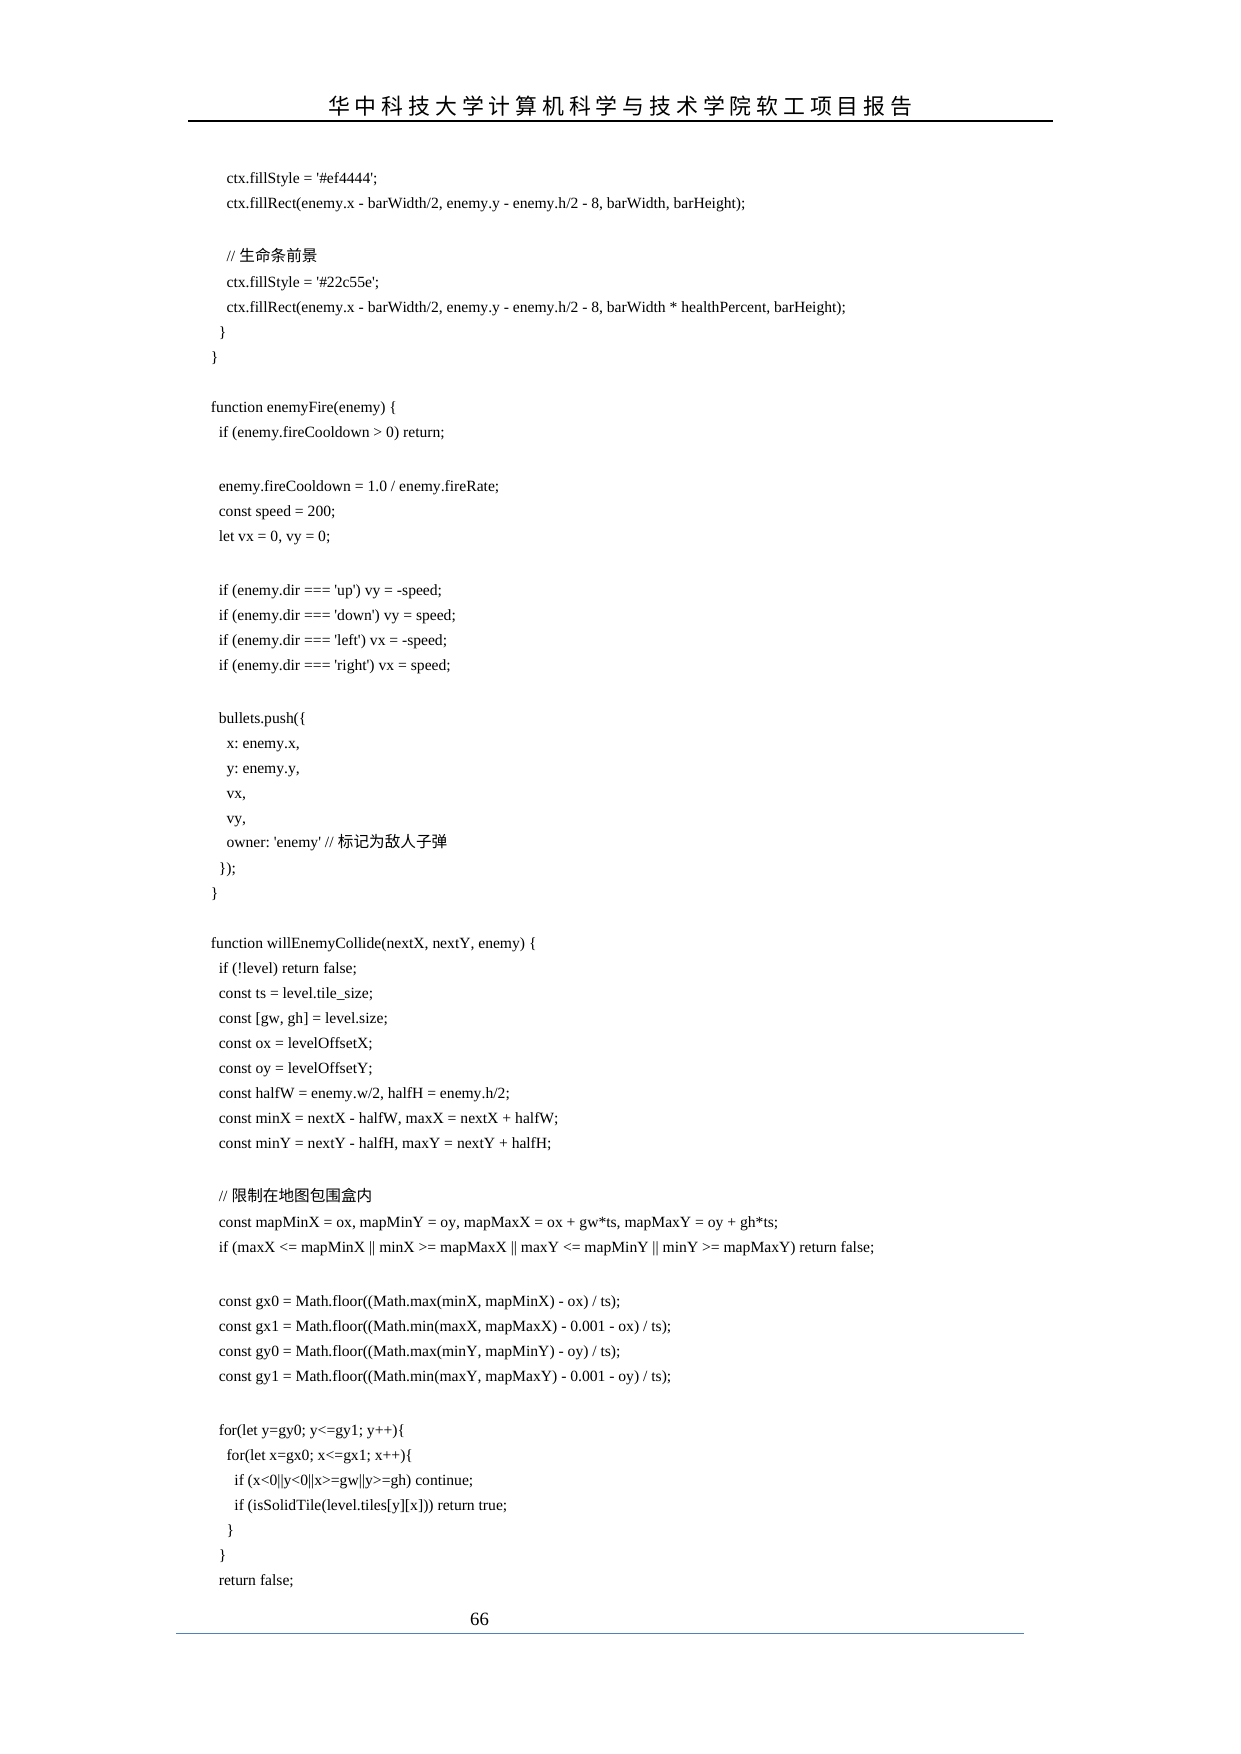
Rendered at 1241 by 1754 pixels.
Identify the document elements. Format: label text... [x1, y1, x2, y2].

text owner: 'enemy' // 标记为敌人子弹 [187, 827, 1053, 852]
text if (!level) return false; [187, 952, 1053, 977]
text const gx0 = Math.floor((Math.max(minX, mapMinX) - ox) / ts); [187, 1284, 1053, 1309]
text const halfW = enemy.w/2, halfH = enemy.h/2; [187, 1077, 1053, 1102]
text } [187, 1538, 1053, 1563]
text const speed = 200; [187, 494, 1053, 519]
text } [187, 877, 1053, 902]
text if (enemy.dir === 'down') vy = speed; [187, 598, 1053, 623]
text const minY = nextY - halfH, maxY = nextY + halfH; [187, 1127, 1053, 1152]
text function willEnemyCollide(nextX, nextY, enemy) { [187, 927, 1053, 952]
text if (isSolidTile(level.tiles[y][x])) return true; [187, 1488, 1053, 1513]
text if (enemy.dir === 'up') vy = -speed; [187, 573, 1053, 598]
text const ox = levelOffsetX; [187, 1027, 1053, 1052]
text if (enemy.fireCooldown > 0) return; [187, 416, 1053, 441]
text return false; [187, 1563, 1053, 1588]
text const [gw, gh] = level.size; [187, 1002, 1053, 1027]
text for(let y=gy0; y<=gy1; y++){ [187, 1413, 1053, 1438]
text ctx.fillStyle = '#ef4444'; [187, 162, 1053, 187]
text const oy = levelOffsetY; [187, 1052, 1053, 1077]
text if (x<0||y<0||x>=gw||y>=gh) continue; [187, 1463, 1053, 1488]
text ctx.fillRect(enemy.x - barWidth/2, enemy.y - enemy.h/2 - 8, barWidth, barHeight); [187, 187, 1053, 212]
text } [187, 341, 1053, 366]
text if (maxX <= mapMinX || minX >= mapMaxX || maxY <= mapMinY || minY >= mapMaxY) return false; [187, 1231, 1053, 1256]
text const gx1 = Math.floor((Math.min(maxX, mapMaxX) - 0.001 - ox) / ts); [187, 1309, 1053, 1334]
text } [187, 316, 1053, 341]
text const mapMinX = ox, mapMinY = oy, mapMaxX = ox + gw*ts, mapMaxY = oy + gh*ts; [187, 1206, 1053, 1231]
text y: enemy.y, [187, 752, 1053, 777]
text const minX = nextX - halfW, maxX = nextX + halfW; [187, 1102, 1053, 1127]
text let vx = 0, vy = 0; [187, 519, 1053, 544]
text // 限制在地图包围盒内 [187, 1181, 1053, 1206]
text ctx.fillRect(enemy.x - barWidth/2, enemy.y - enemy.h/2 - 8, barWidth * healthPercent, barHeight); [187, 291, 1053, 316]
text } [187, 1513, 1053, 1538]
text const ts = level.tile_size; [187, 977, 1053, 1002]
text for(let x=gx0; x<=gx1; x++){ [187, 1438, 1053, 1463]
text // 生命条前景 [187, 241, 1053, 266]
text const gy0 = Math.floor((Math.max(minY, mapMinY) - oy) / ts); [187, 1334, 1053, 1359]
text bullets.push({ [187, 702, 1053, 727]
text x: enemy.x, [187, 727, 1053, 752]
text }); [187, 852, 1053, 877]
text const gy1 = Math.floor((Math.min(maxY, mapMaxY) - 0.001 - oy) / ts); [187, 1359, 1053, 1384]
text vy, [187, 802, 1053, 827]
text vx, [187, 777, 1053, 802]
text if (enemy.dir === 'right') vx = speed; [187, 648, 1053, 673]
text enemy.fireCooldown = 1.0 / enemy.fireRate; [187, 469, 1053, 494]
text if (enemy.dir === 'left') vx = -speed; [187, 623, 1053, 648]
text function enemyFire(enemy) { [187, 391, 1053, 416]
text ctx.fillStyle = '#22c55e'; [187, 266, 1053, 291]
